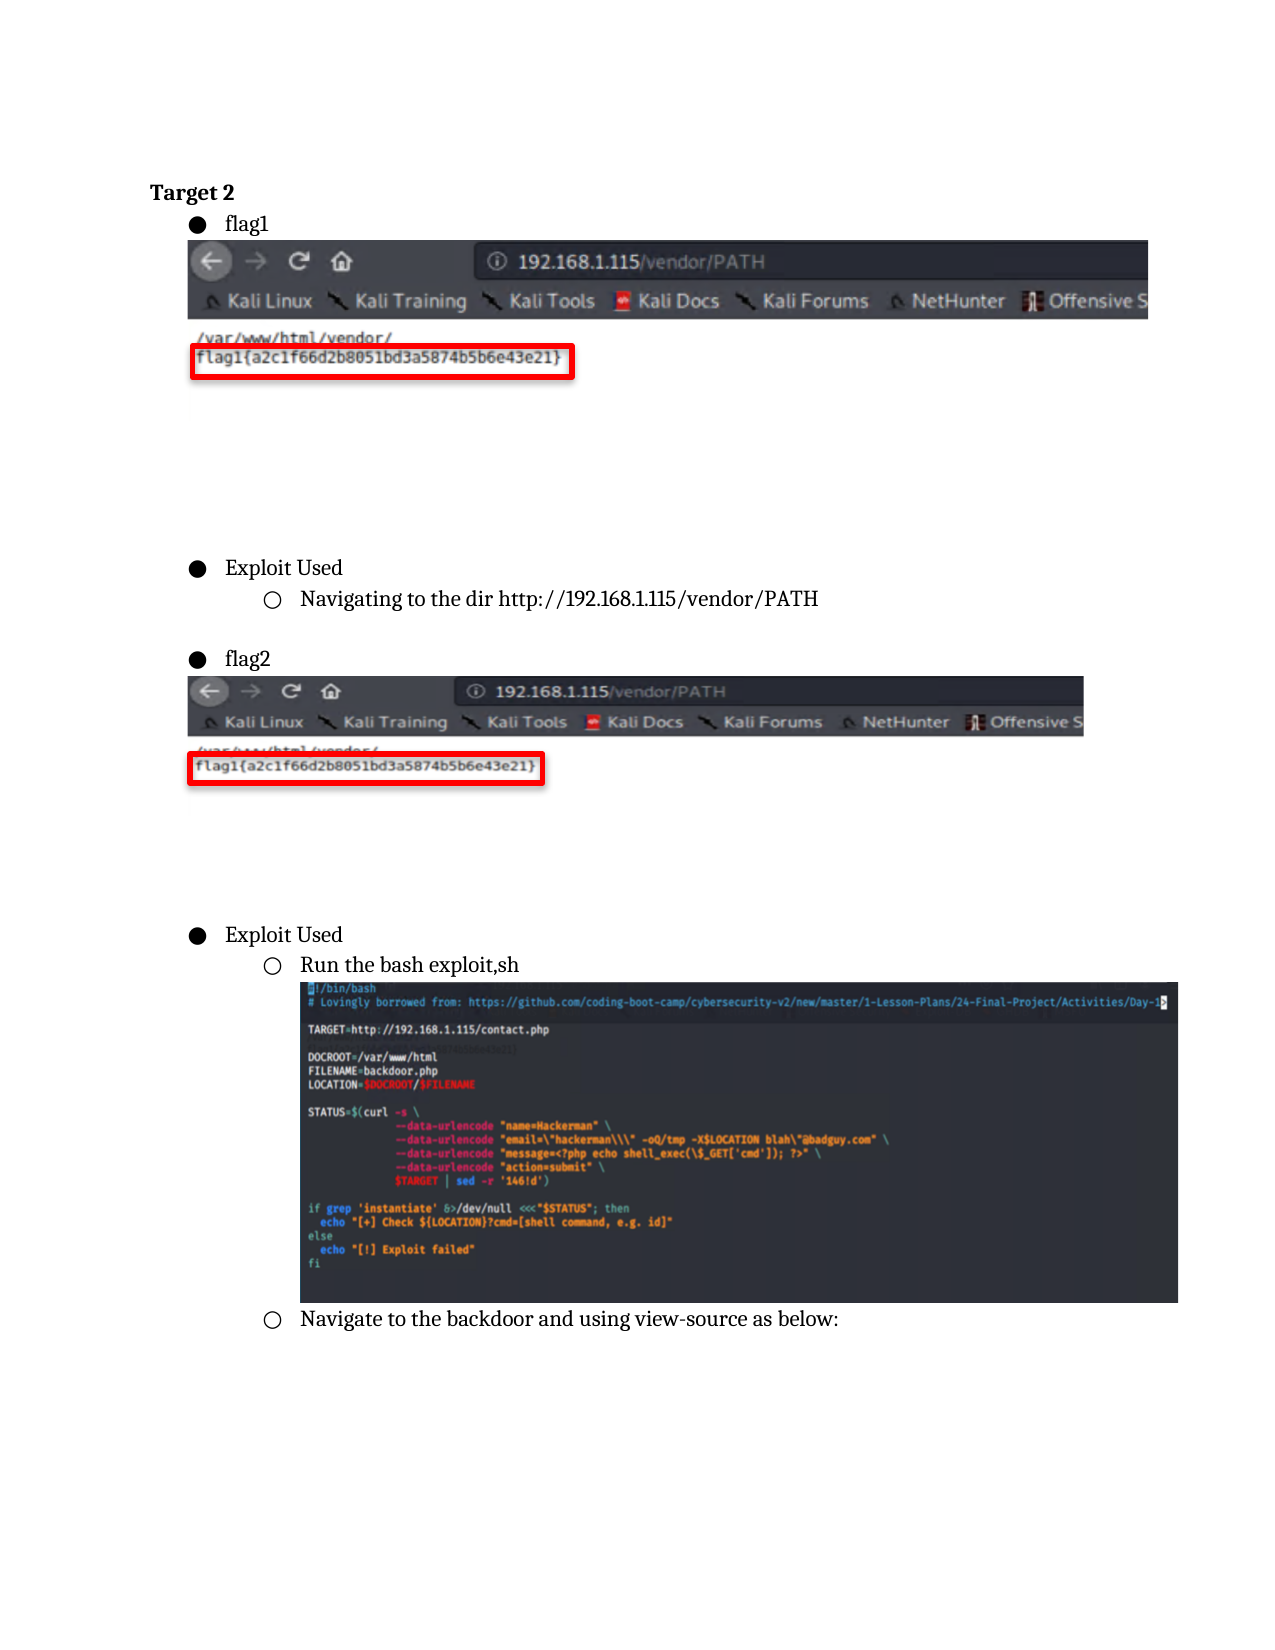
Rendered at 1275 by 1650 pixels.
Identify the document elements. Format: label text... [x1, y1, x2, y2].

list flag1 [187, 210, 1125, 237]
picture [187, 240, 1149, 552]
list Navigating to the dir http://192.168.1.115/vendor/PATH [262, 585, 1125, 612]
picture [300, 982, 1179, 1303]
list Navigate to the backdoor and using view-source as below: [262, 1306, 1125, 1332]
picture [193, 757, 540, 780]
list Run the bash exploit,sh [262, 952, 1125, 978]
list flag2 [187, 646, 1125, 672]
text Target 2 [150, 180, 1125, 207]
picture [187, 676, 1084, 918]
list Exploit Used [187, 922, 1125, 948]
list Exploit Used [187, 555, 1125, 581]
